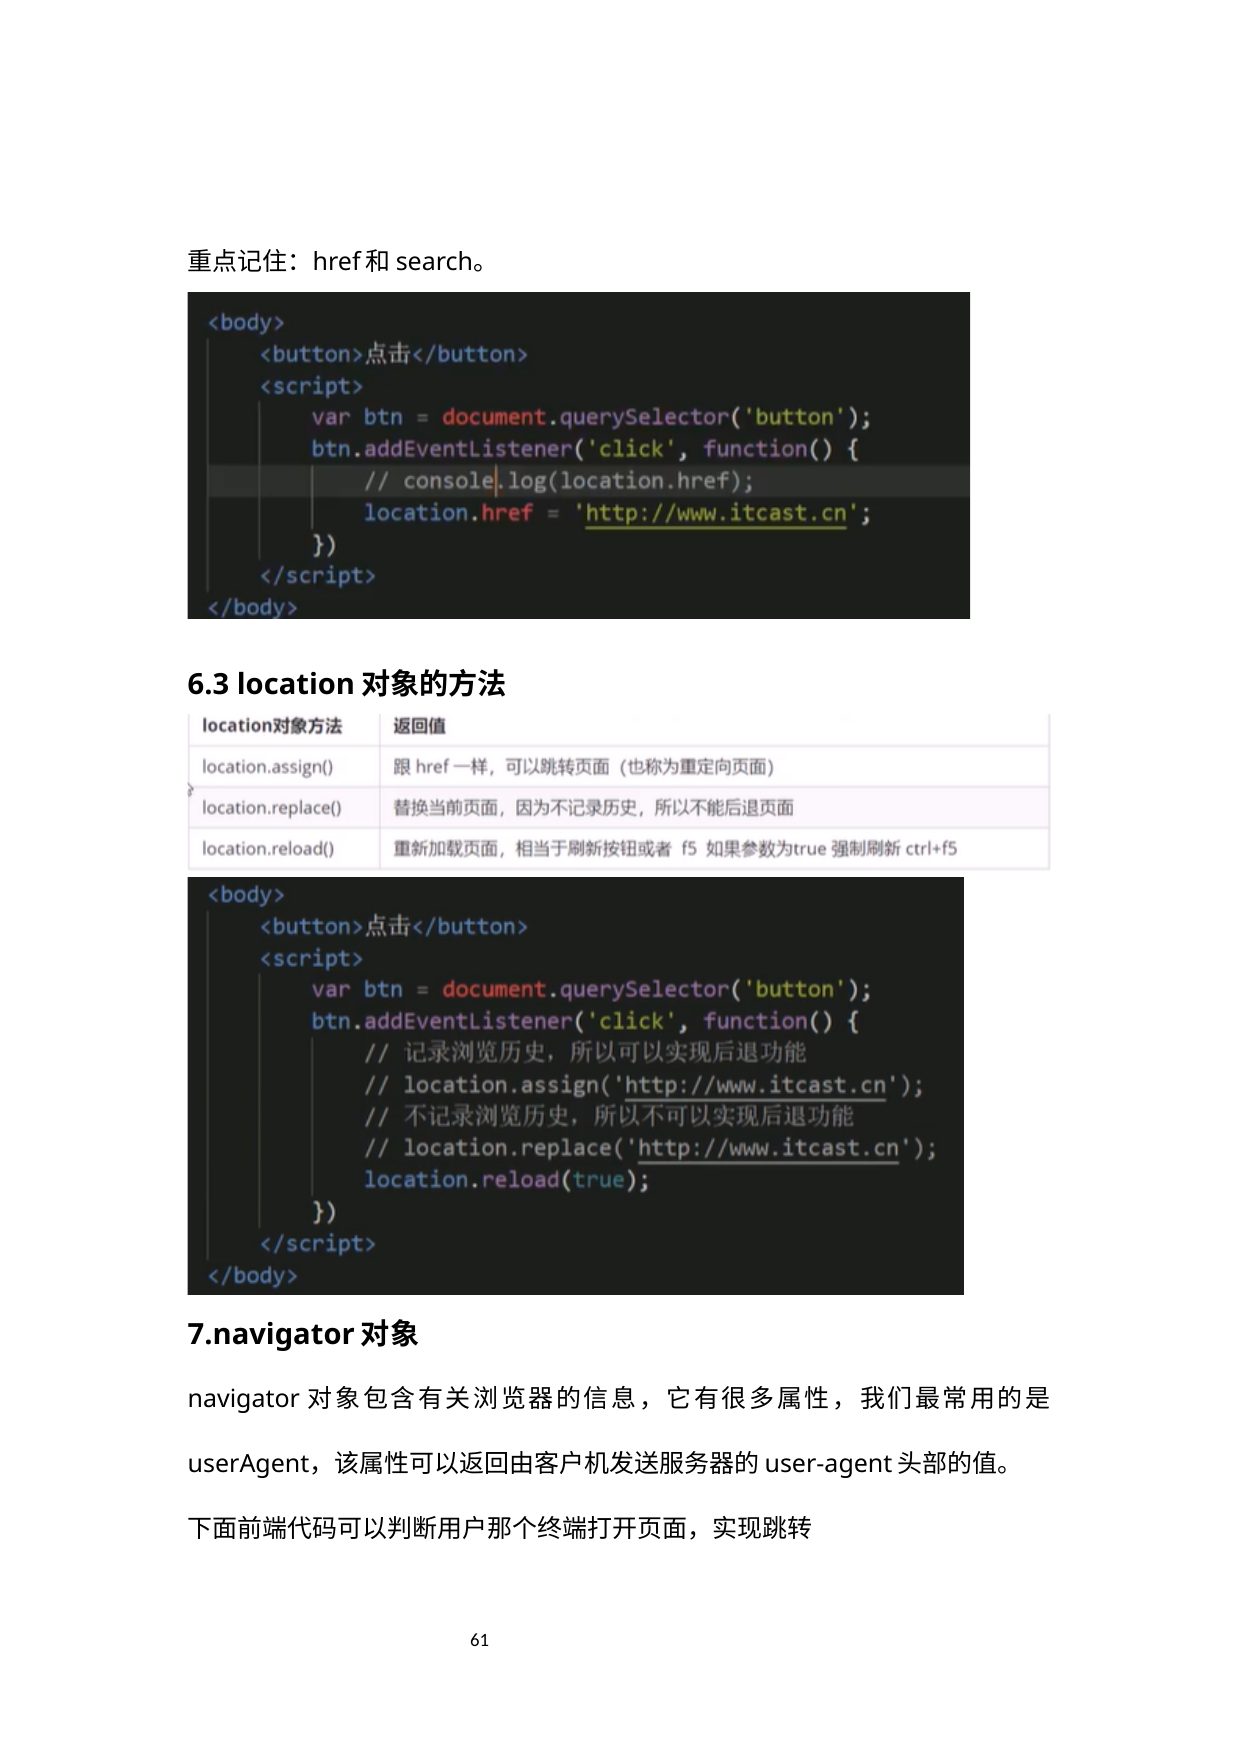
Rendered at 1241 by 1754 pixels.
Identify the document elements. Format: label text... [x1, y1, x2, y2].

picture [187, 877, 964, 1295]
list 6.3 location对象的方法 [187, 649, 1053, 714]
list 重点记住：href和search。 [187, 227, 1053, 292]
list 7.navigator对象 [187, 1299, 1053, 1364]
picture [187, 292, 971, 619]
list 下面前端代码可以判断用户那个终端打开页面，实现跳转 [187, 1494, 1053, 1559]
list navigator对象包含有关浏览器的信息，它有很多属性，我们最常用的是userAgent，该属性可以返回由客户机发送服务器的user-agent头部的值。 [187, 1364, 1053, 1494]
picture [187, 714, 1052, 871]
